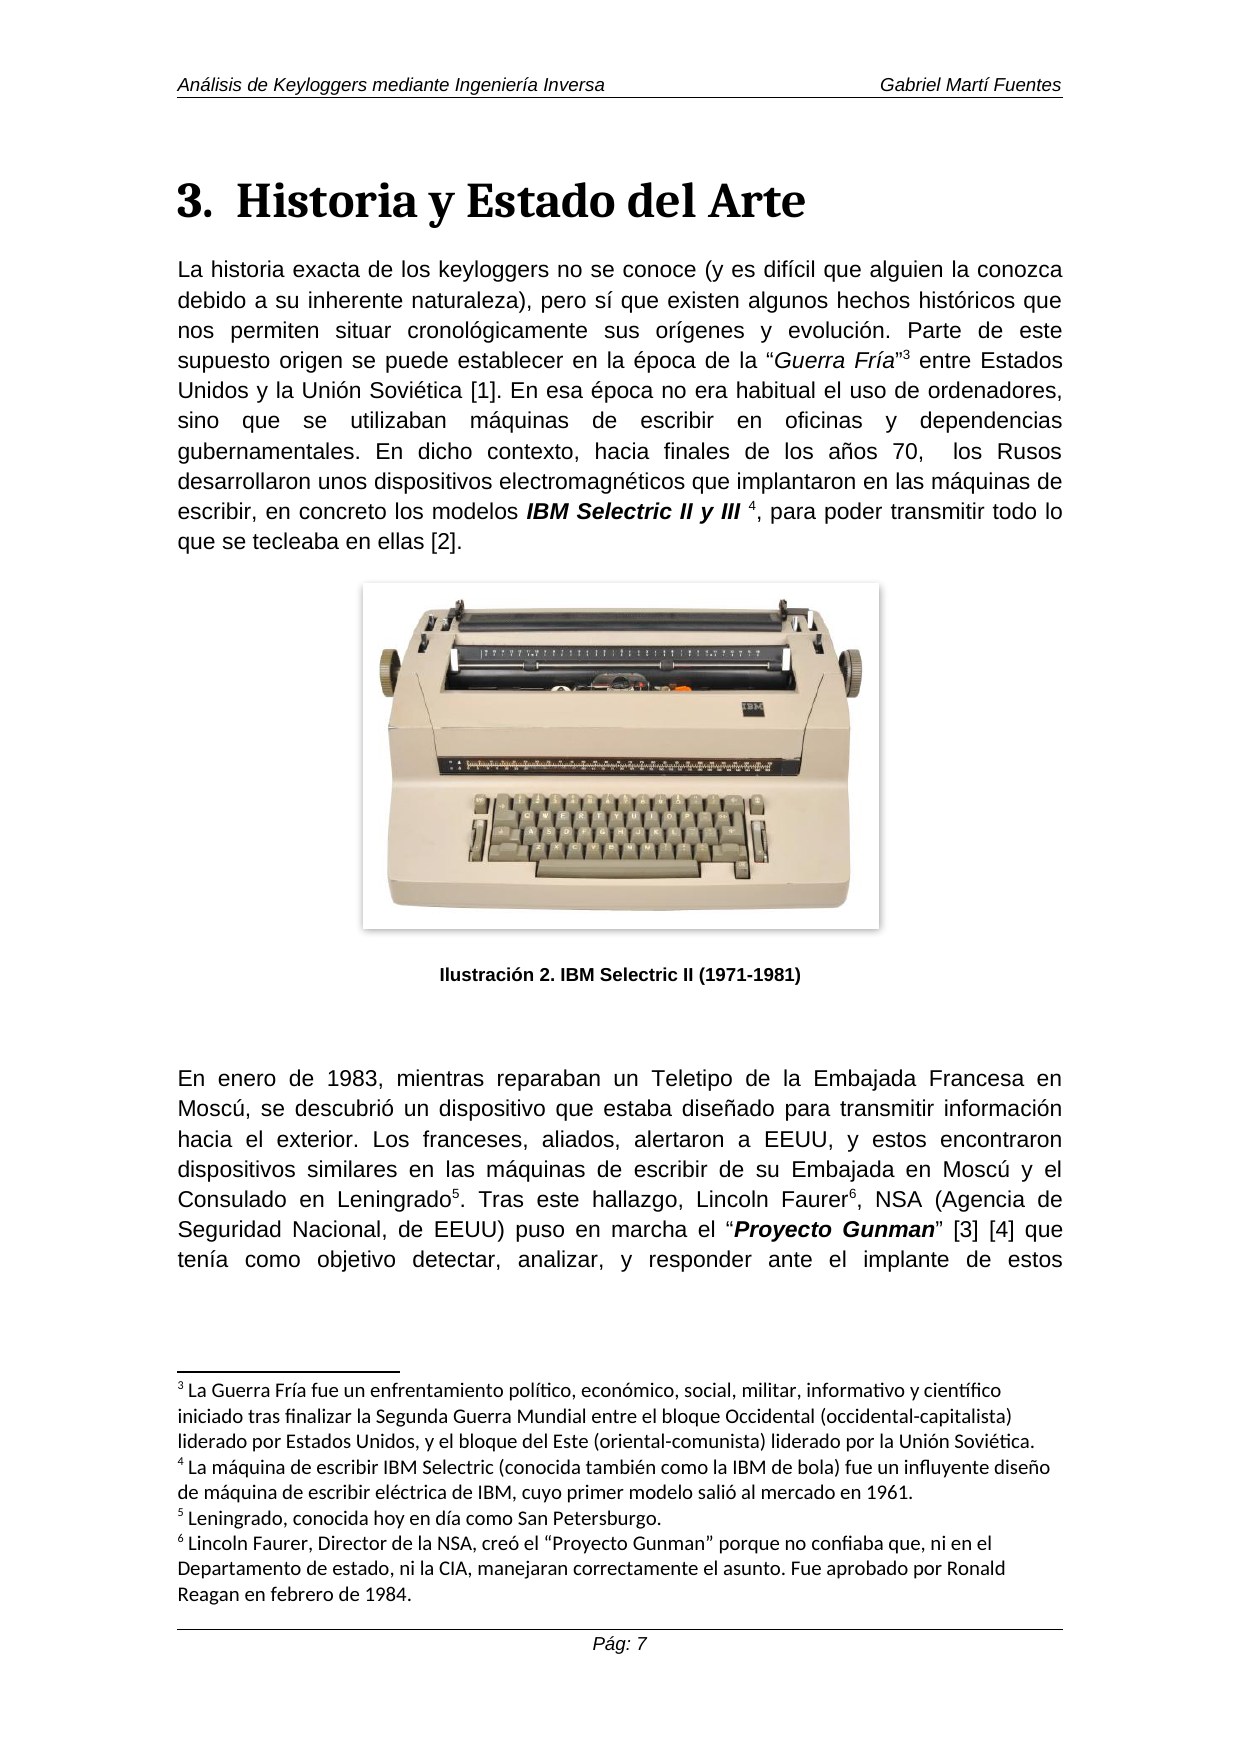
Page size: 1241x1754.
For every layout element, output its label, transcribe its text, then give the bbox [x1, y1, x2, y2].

subtitle Historia y Estado del Arte [177, 173, 1063, 230]
text Ilustración 2. IBM Selectric II (1971-1981) [177, 963, 1063, 985]
picture [378, 598, 864, 914]
text La historia exacta de los keyloggers no se conoce (y es difícil que alguien la conozca debido a su inherente naturaleza), pero sí que existen algunos hechos históricos que nos permiten situar cronológicamente sus orígenes y evolución. Parte de este supuesto origen se puede establecer en la época de la “Guerra Fría” entre Estados Unidos y la Unión Soviética. En esa época no era habitual el uso de ordenadores, sino que se utilizaban máquinas de escribir en oficinas y dependencias gubernamentales. En dicho contexto, hacia finales de los años 70, los Rusos desarrollaron unos dispositivos electromagnéticos que implantaron en las máquinas de escribir, en concreto los modelos IBM Selectric II y III , para poder transmitir todo lo que se tecleaba en ellas. [177, 256, 1063, 554]
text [177, 1065, 1063, 1303]
